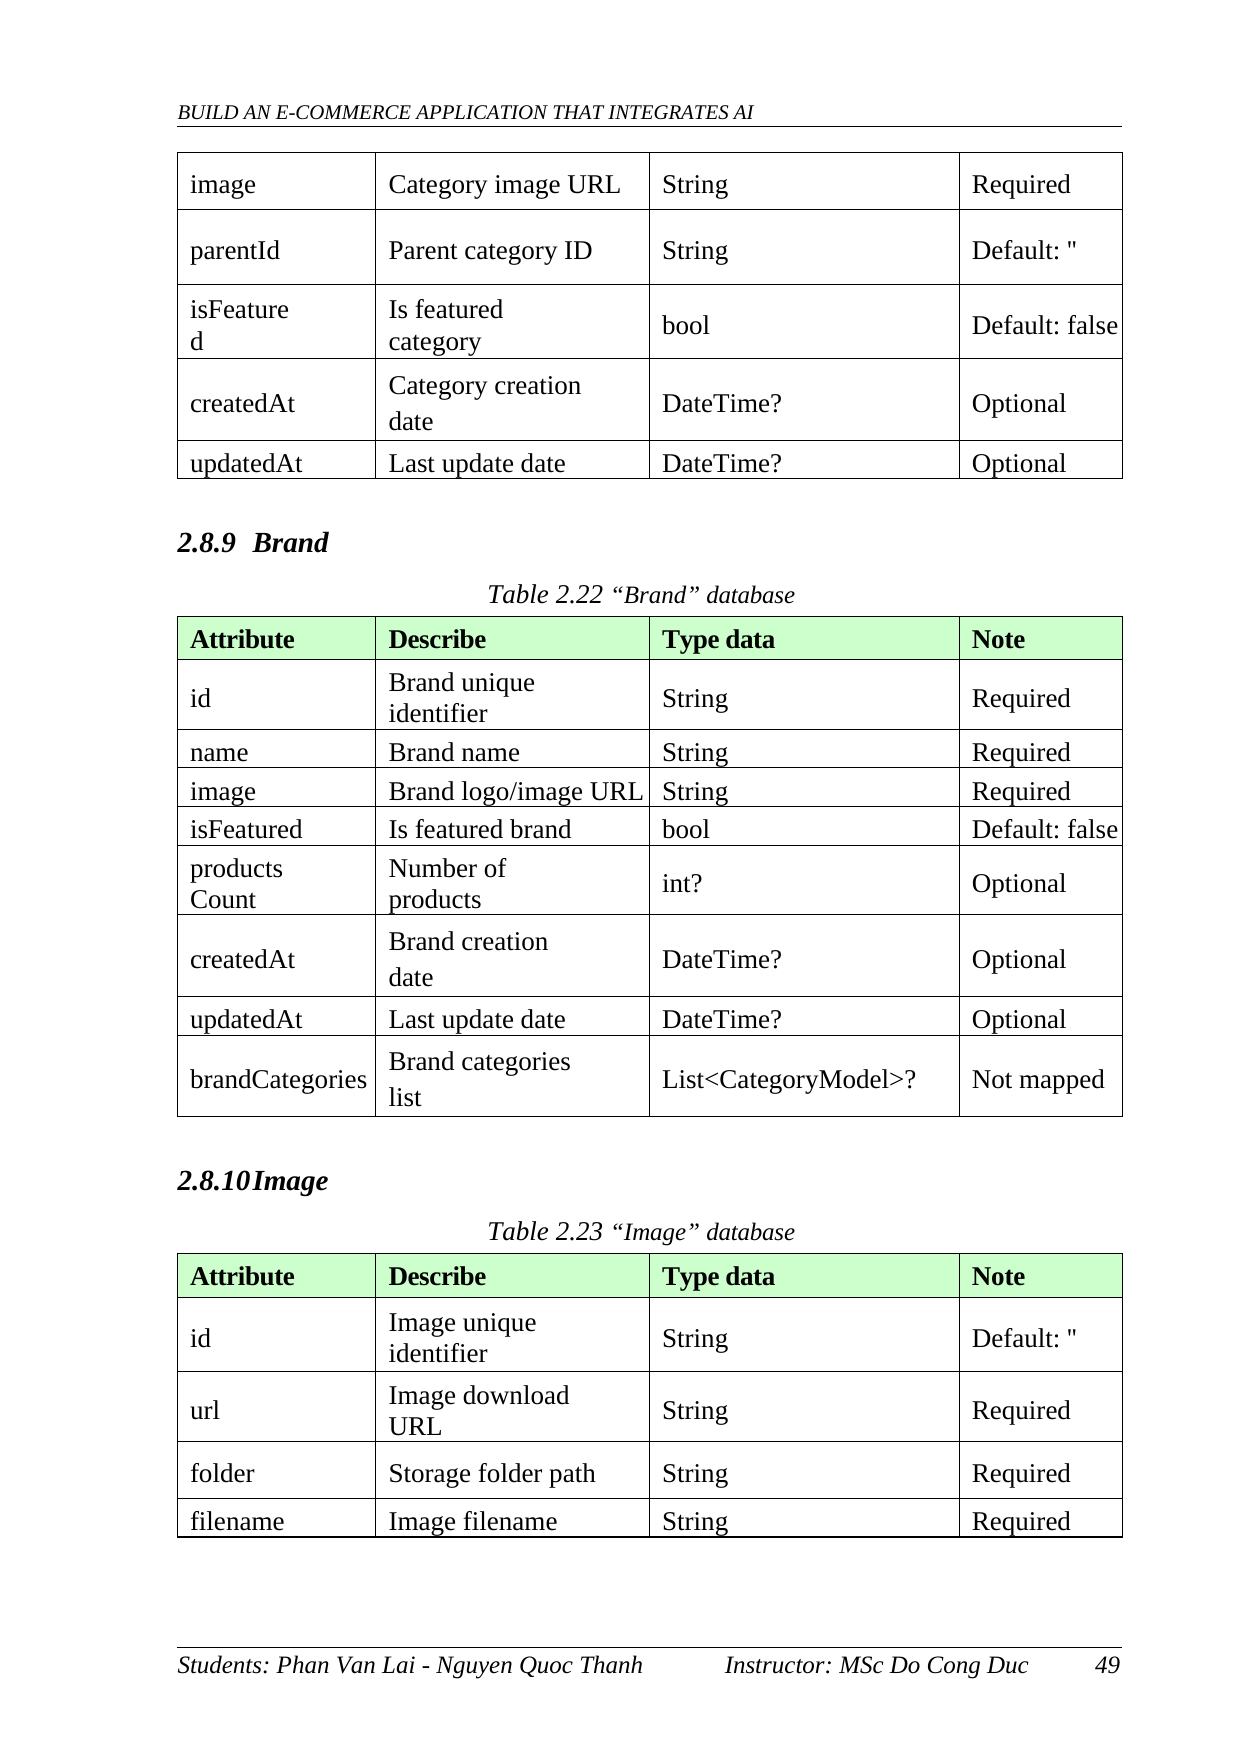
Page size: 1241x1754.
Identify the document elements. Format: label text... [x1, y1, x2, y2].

table_cell String [650, 768, 959, 806]
table_header Attribute [178, 1254, 375, 1297]
table_cell updatedAt [178, 997, 375, 1034]
table_cell createdAt [178, 359, 375, 439]
table_cell String [650, 153, 959, 209]
table_cell DateTime? [650, 441, 959, 478]
table_cell Required [960, 1372, 1122, 1441]
table_cell id [178, 660, 375, 729]
table_cell String [650, 1499, 959, 1536]
table_cell Required [960, 660, 1122, 729]
table_cell Optional [960, 846, 1122, 914]
table_cell String [650, 730, 959, 767]
table_cell String [650, 660, 959, 729]
table_cell folder [178, 1442, 375, 1498]
table_cell image [178, 153, 375, 209]
table_cell DateTime? [650, 915, 959, 996]
table_cell Category image URL [376, 153, 649, 209]
table_cell Required [960, 1442, 1122, 1498]
table_cell Last update date [376, 997, 649, 1034]
table_cell createdAt [178, 915, 375, 996]
table_cell String [650, 1298, 959, 1371]
table_header Type data [650, 617, 959, 659]
table_cell Default: false [960, 285, 1122, 358]
table_header Describe [376, 1254, 649, 1297]
table_cell Brand logo/image URL [376, 768, 649, 806]
table_header Note [960, 617, 1122, 659]
table_cell url [178, 1372, 375, 1441]
table_cell Parent category ID [376, 210, 649, 283]
table_cell bool [650, 807, 959, 844]
table_cell Optional [960, 997, 1122, 1034]
table_header Note [960, 1254, 1122, 1297]
table_cell parentId [178, 210, 375, 283]
table_cell Required [960, 1499, 1122, 1536]
table_cell DateTime? [650, 359, 959, 439]
table_cell String [650, 1372, 959, 1441]
table_cell Optional [960, 441, 1122, 478]
table_cell bool [650, 285, 959, 358]
table_cell Required [960, 768, 1122, 806]
subtitle Image [177, 1163, 1122, 1196]
table_cell Not mapped [960, 1036, 1122, 1116]
table_cell Brand creation date [376, 915, 649, 996]
table_cell Optional [960, 359, 1122, 439]
table_cell image [178, 768, 375, 806]
table_cell Category creation date [376, 359, 649, 439]
table_cell Image unique identifier [376, 1298, 649, 1371]
table_cell brandCategories [178, 1036, 375, 1116]
table_cell Required [960, 153, 1122, 209]
table_cell Required [960, 730, 1122, 767]
table_cell Storage folder path [376, 1442, 649, 1498]
table_header Type data [650, 1254, 959, 1297]
table_cell Last update date [376, 441, 649, 478]
table_cell id [178, 1298, 375, 1371]
table_cell Brand categories list [376, 1036, 649, 1116]
table_cell List<CategoryModel>? [650, 1036, 959, 1116]
table_cell filename [178, 1499, 375, 1536]
table_cell Default: '' [960, 1298, 1122, 1371]
table_cell isFeatured [178, 807, 375, 844]
table_cell Optional [960, 915, 1122, 996]
table_cell Default: false [960, 807, 1122, 844]
table_cell String [650, 210, 959, 283]
table_cell Image download URL [376, 1372, 649, 1441]
table_cell Default: '' [960, 210, 1122, 283]
table_cell String [650, 1442, 959, 1498]
table_cell Is featured category [376, 285, 649, 358]
table_cell productsCount [178, 846, 375, 914]
table_header Attribute [178, 617, 375, 659]
table_cell name [178, 730, 375, 767]
table_cell DateTime? [650, 997, 959, 1034]
table_cell int? [650, 846, 959, 914]
table_cell Is featured brand [376, 807, 649, 844]
subtitle Brand [177, 525, 1122, 559]
table_cell Image filename [376, 1499, 649, 1536]
table_cell Number of products [376, 846, 649, 914]
table_cell isFeatured [178, 285, 375, 358]
table_cell Brand name [376, 730, 649, 767]
table_cell updatedAt [178, 441, 375, 478]
table_header Describe [376, 617, 649, 659]
table_cell Brand unique identifier [376, 660, 649, 729]
